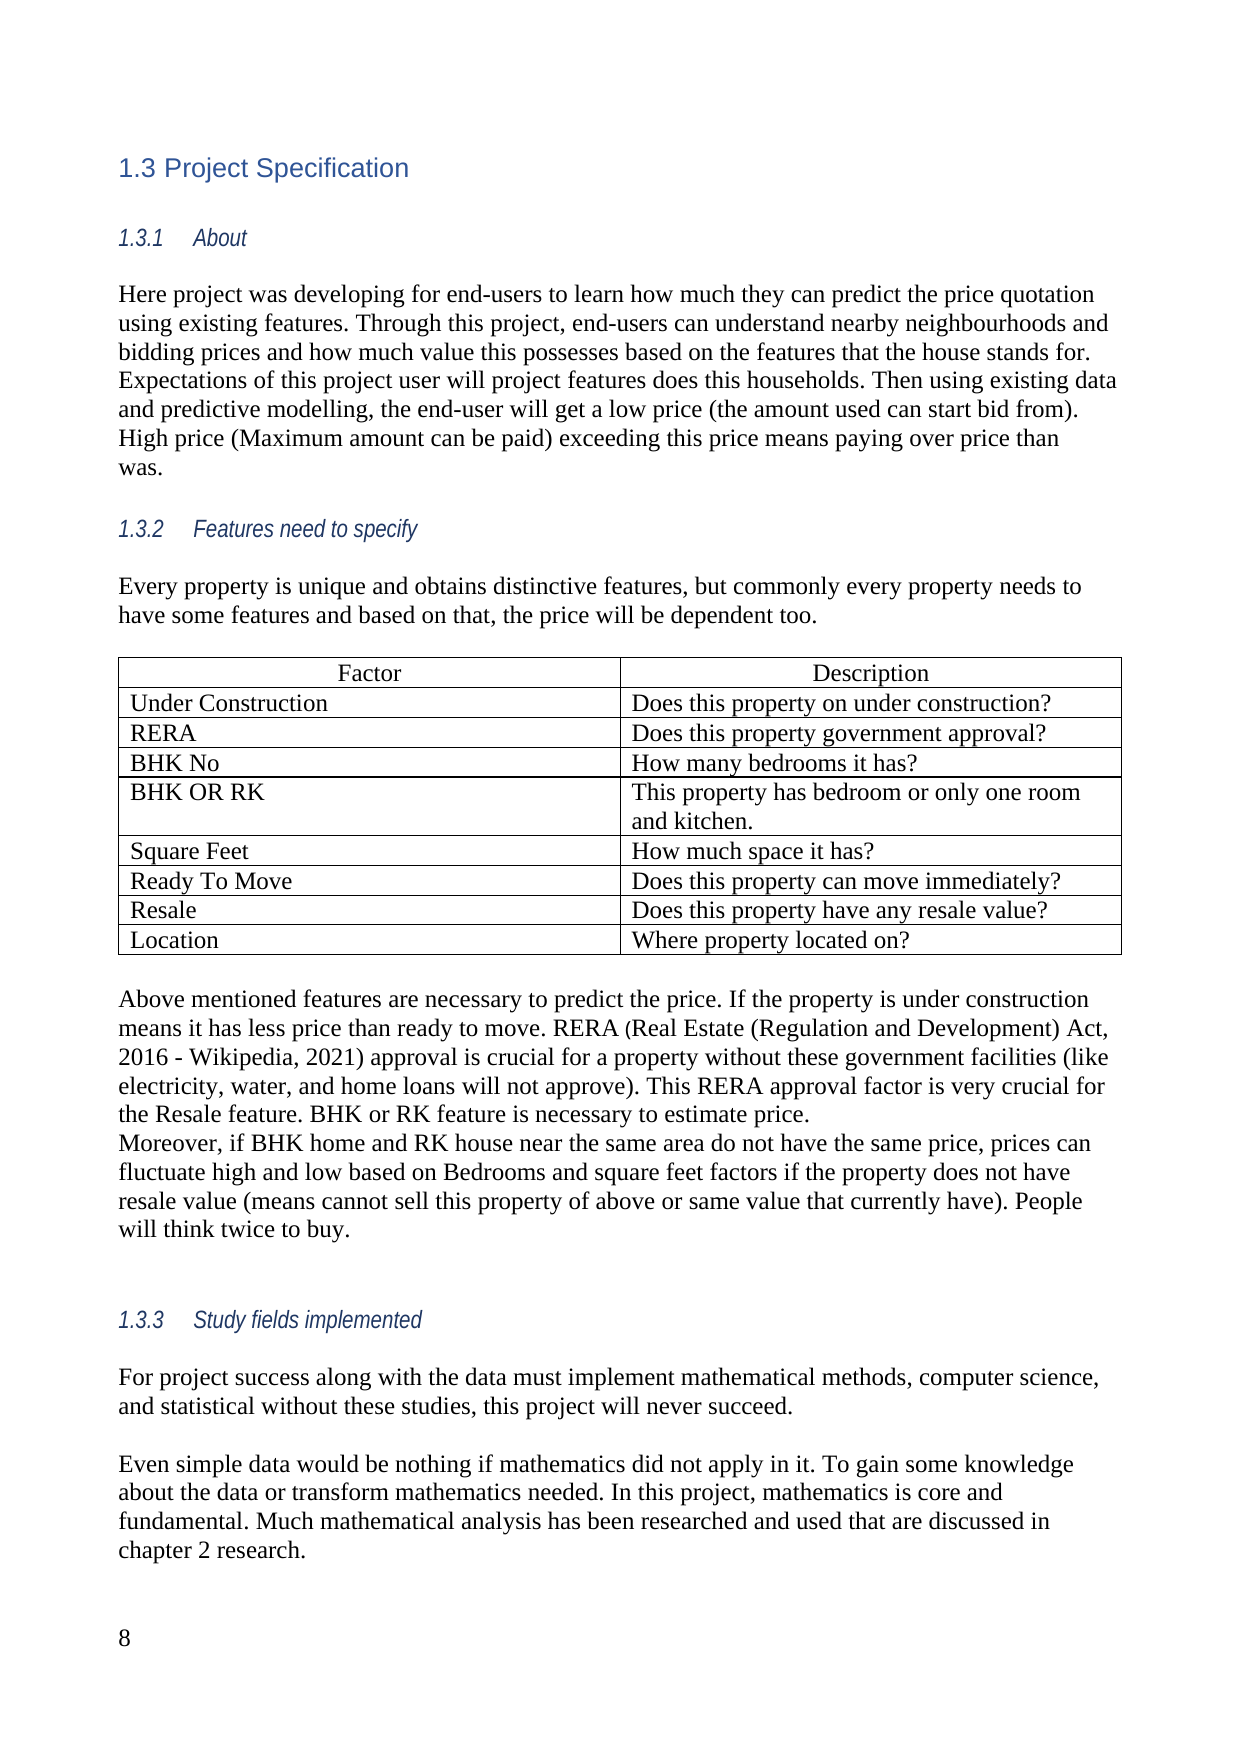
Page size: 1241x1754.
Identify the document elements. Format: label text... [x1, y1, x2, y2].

table_cell How much space it has? [621, 836, 1121, 865]
table_cell Ready To Move [119, 866, 620, 894]
table_cell Under Construction [119, 688, 620, 717]
table_cell Does this property government approval? [621, 718, 1121, 747]
table_cell BHK OR RK [119, 778, 620, 835]
table_cell RERA [119, 718, 620, 747]
table_cell Does this property on under construction? [621, 688, 1121, 717]
table_cell Does this property have any resale value? [621, 896, 1121, 924]
subtitle Project Specification [118, 152, 1122, 183]
table_cell How many bedrooms it has? [621, 748, 1121, 776]
table_cell Where property located on? [621, 925, 1121, 954]
text For project success along with the data must implement mathematical methods, computer science, and statistical without these studies, this project will never succeed. [118, 1362, 1122, 1420]
subtitle About [118, 223, 1122, 251]
table_header Factor [119, 658, 620, 687]
subtitle Study fields implemented [118, 1305, 1122, 1334]
table_cell Does this property can move immediately? [621, 866, 1121, 894]
table_cell Resale [119, 896, 620, 924]
table_cell Square Feet [119, 836, 620, 865]
table_cell BHK No [119, 748, 620, 776]
text Moreover, if BHK home and RK house near the same area do not have the same price, prices can fluctuate high and low based on Bedrooms and square feet factors if the property does not have resale value (means cannot sell this property of above or same value that currently have). People will think twice to buy. [118, 1128, 1122, 1243]
text Even simple data would be nothing if mathematics did not apply in it. To gain some knowledge about the data or transform mathematics needed. In this project, mathematics is core and fundamental. Much mathematical analysis has been researched and used that are discussed in chapter 2 research. [118, 1449, 1122, 1564]
table_cell This property has bedroom or only one room and kitchen. [621, 778, 1121, 835]
subtitle Features need to specify [118, 513, 1122, 542]
text Every property is unique and obtains distinctive features, but commonly every property needs to have some features and based on that, the price will be dependent too. [118, 571, 1122, 628]
table_header Description [621, 658, 1121, 687]
text Here project was developing for end-users to learn how much they can predict the price quotation using existing features. Through this project, end-users can understand nearby neighbourhoods and bidding prices and how much value this possesses based on the features that the house stands for. Expectations of this project user will project features does this households. Then using existing data and predictive modelling, the end-user will get a low price (the amount used can start bid from). High price (Maximum amount can be paid) exceeding this price means paying over price than was. [118, 279, 1122, 481]
text Above mentioned features are necessary to predict the price. If the property is under construction means it has less price than ready to move. RERA (Real Estate (Regulation and Development) Act, 2016 - Wikipedia, 2021) approval is crucial for a property without these government facilities (like electricity, water, and home loans will not approve). This RERA approval factor is very crucial for the Resale feature. BHK or RK feature is necessary to estimate price. [118, 984, 1122, 1128]
table_cell Location [119, 925, 620, 954]
